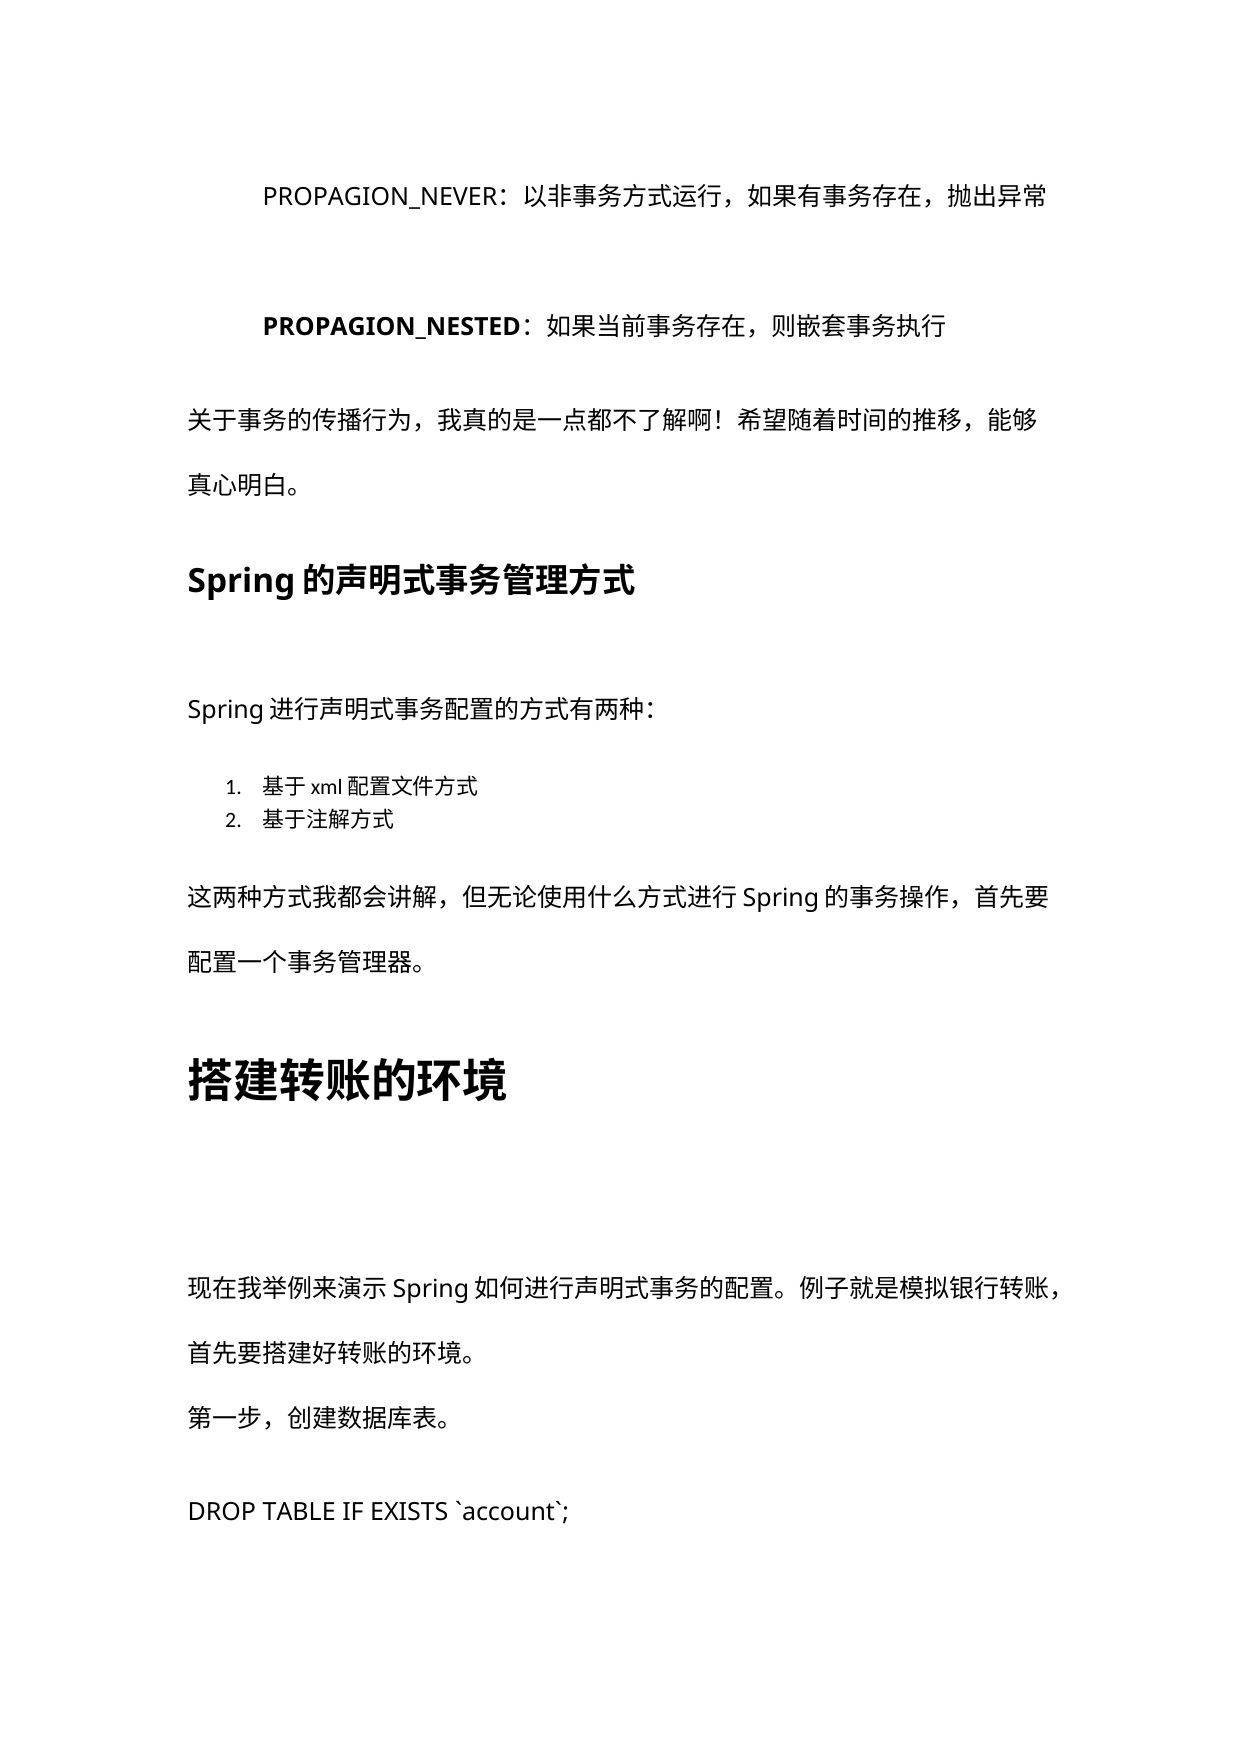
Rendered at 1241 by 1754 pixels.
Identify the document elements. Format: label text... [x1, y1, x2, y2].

text DROP TABLE IF EXISTS `account`; [187, 1478, 1053, 1543]
text 这两种方式我都会讲解，但无论使用什么方式进行Spring的事务操作，首先要配置一个事务管理器。 [187, 863, 1053, 993]
text 关于事务的传播行为，我真的是一点都不了解啊！希望随着时间的推移，能够真心明白。 [187, 386, 1053, 516]
subtitle Spring的声明式事务管理方式 [187, 545, 1053, 610]
list 基于xml配置文件方式 [225, 769, 1053, 801]
text Spring进行声明式事务配置的方式有两种： [187, 675, 1053, 740]
subtitle 搭建转账的环境 [187, 1028, 1053, 1126]
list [225, 162, 1053, 357]
text 现在我举例来演示Spring如何进行声明式事务的配置。例子就是模拟银行转账，首先要搭建好转账的环境。 第一步，创建数据库表。 [187, 1254, 1053, 1449]
list 基于注解方式 [225, 801, 1053, 834]
